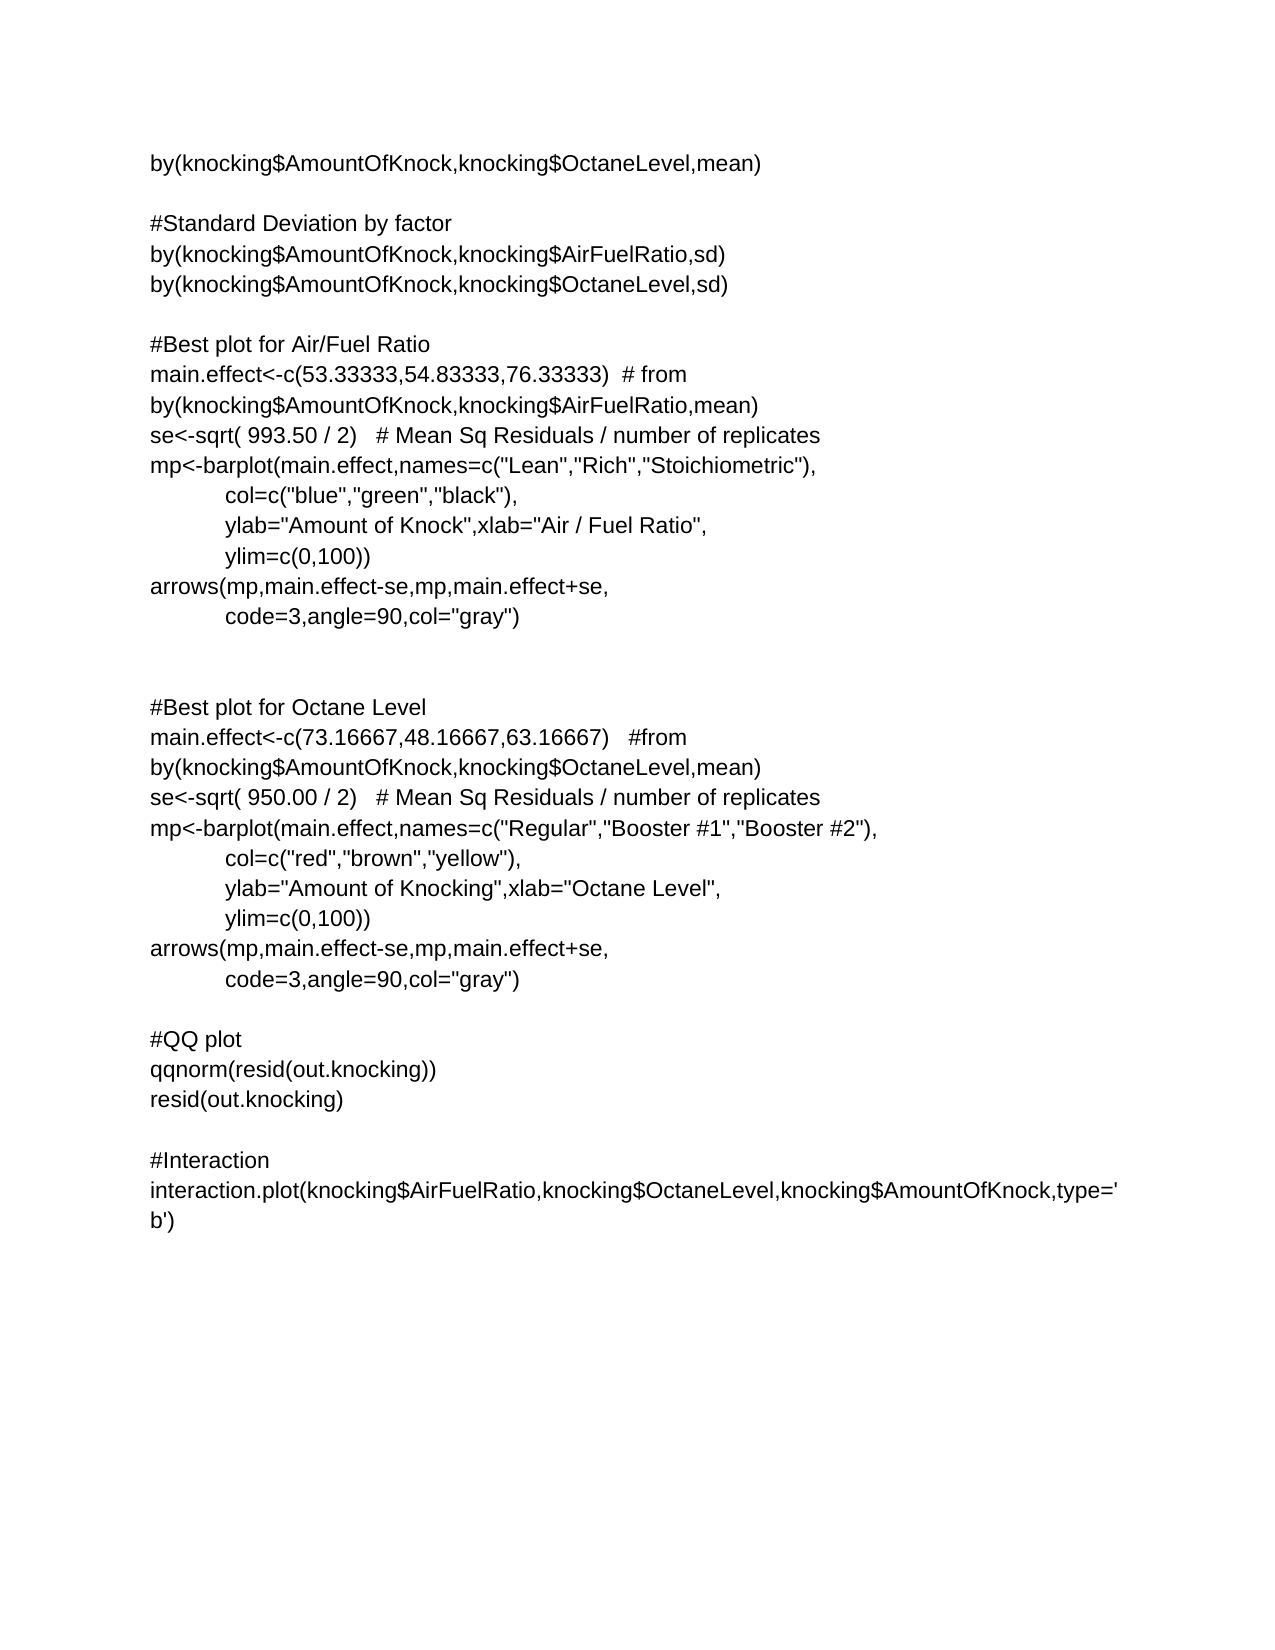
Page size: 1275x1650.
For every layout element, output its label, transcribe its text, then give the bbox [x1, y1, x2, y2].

text col=c("blue","green","black"), [150, 482, 1125, 509]
text mp<-barplot(main.effect,names=c("Regular","Booster #1","Booster #2"), [150, 814, 1125, 841]
text mp<-barplot(main.effect,names=c("Lean","Rich","Stoichiometric"), [150, 452, 1125, 478]
text se<-sqrt( 993.50 / 2) # Mean Sq Residuals / number of replicates [150, 422, 1125, 448]
text resid(out.knocking) [150, 1086, 1125, 1113]
text #Best plot for Octane Level [150, 694, 1125, 720]
text #Interaction [150, 1147, 1125, 1173]
text ylab="Amount of Knock",xlab="Air / Fuel Ratio", [150, 512, 1125, 539]
text #Standard Deviation by factor [150, 210, 1125, 237]
text code=3,angle=90,col="gray") [150, 603, 1125, 629]
text #QQ plot [150, 1026, 1125, 1052]
text main.effect<-c(53.33333,54.83333,76.33333) # from by(knocking$AmountOfKnock,knocking$AirFuelRatio,mean) [150, 361, 1125, 418]
text ylim=c(0,100)) [150, 543, 1125, 569]
text qqnorm(resid(out.knocking)) [150, 1056, 1125, 1083]
text main.effect<-c(73.16667,48.16667,63.16667) #from by(knocking$AmountOfKnock,knocking$OctaneLevel,mean) [150, 724, 1125, 781]
text by(knocking$AmountOfKnock,knocking$OctaneLevel,mean) [150, 150, 1125, 176]
text ylim=c(0,100)) [150, 905, 1125, 932]
text se<-sqrt( 950.00 / 2) # Mean Sq Residuals / number of replicates [150, 784, 1125, 811]
text interaction.plot(knocking$AirFuelRatio,knocking$OctaneLevel,knocking$AmountOfKnock,type='b') [150, 1177, 1125, 1234]
text code=3,angle=90,col="gray") [150, 966, 1125, 992]
text #Best plot for Air/Fuel Ratio [150, 331, 1125, 358]
text by(knocking$AmountOfKnock,knocking$AirFuelRatio,sd) [150, 241, 1125, 267]
text ylab="Amount of Knocking",xlab="Octane Level", [150, 875, 1125, 901]
text col=c("red","brown","yellow"), [150, 845, 1125, 871]
text arrows(mp,main.effect-se,mp,main.effect+se, [150, 573, 1125, 599]
text by(knocking$AmountOfKnock,knocking$OctaneLevel,sd) [150, 271, 1125, 297]
text arrows(mp,main.effect-se,mp,main.effect+se, [150, 935, 1125, 962]
